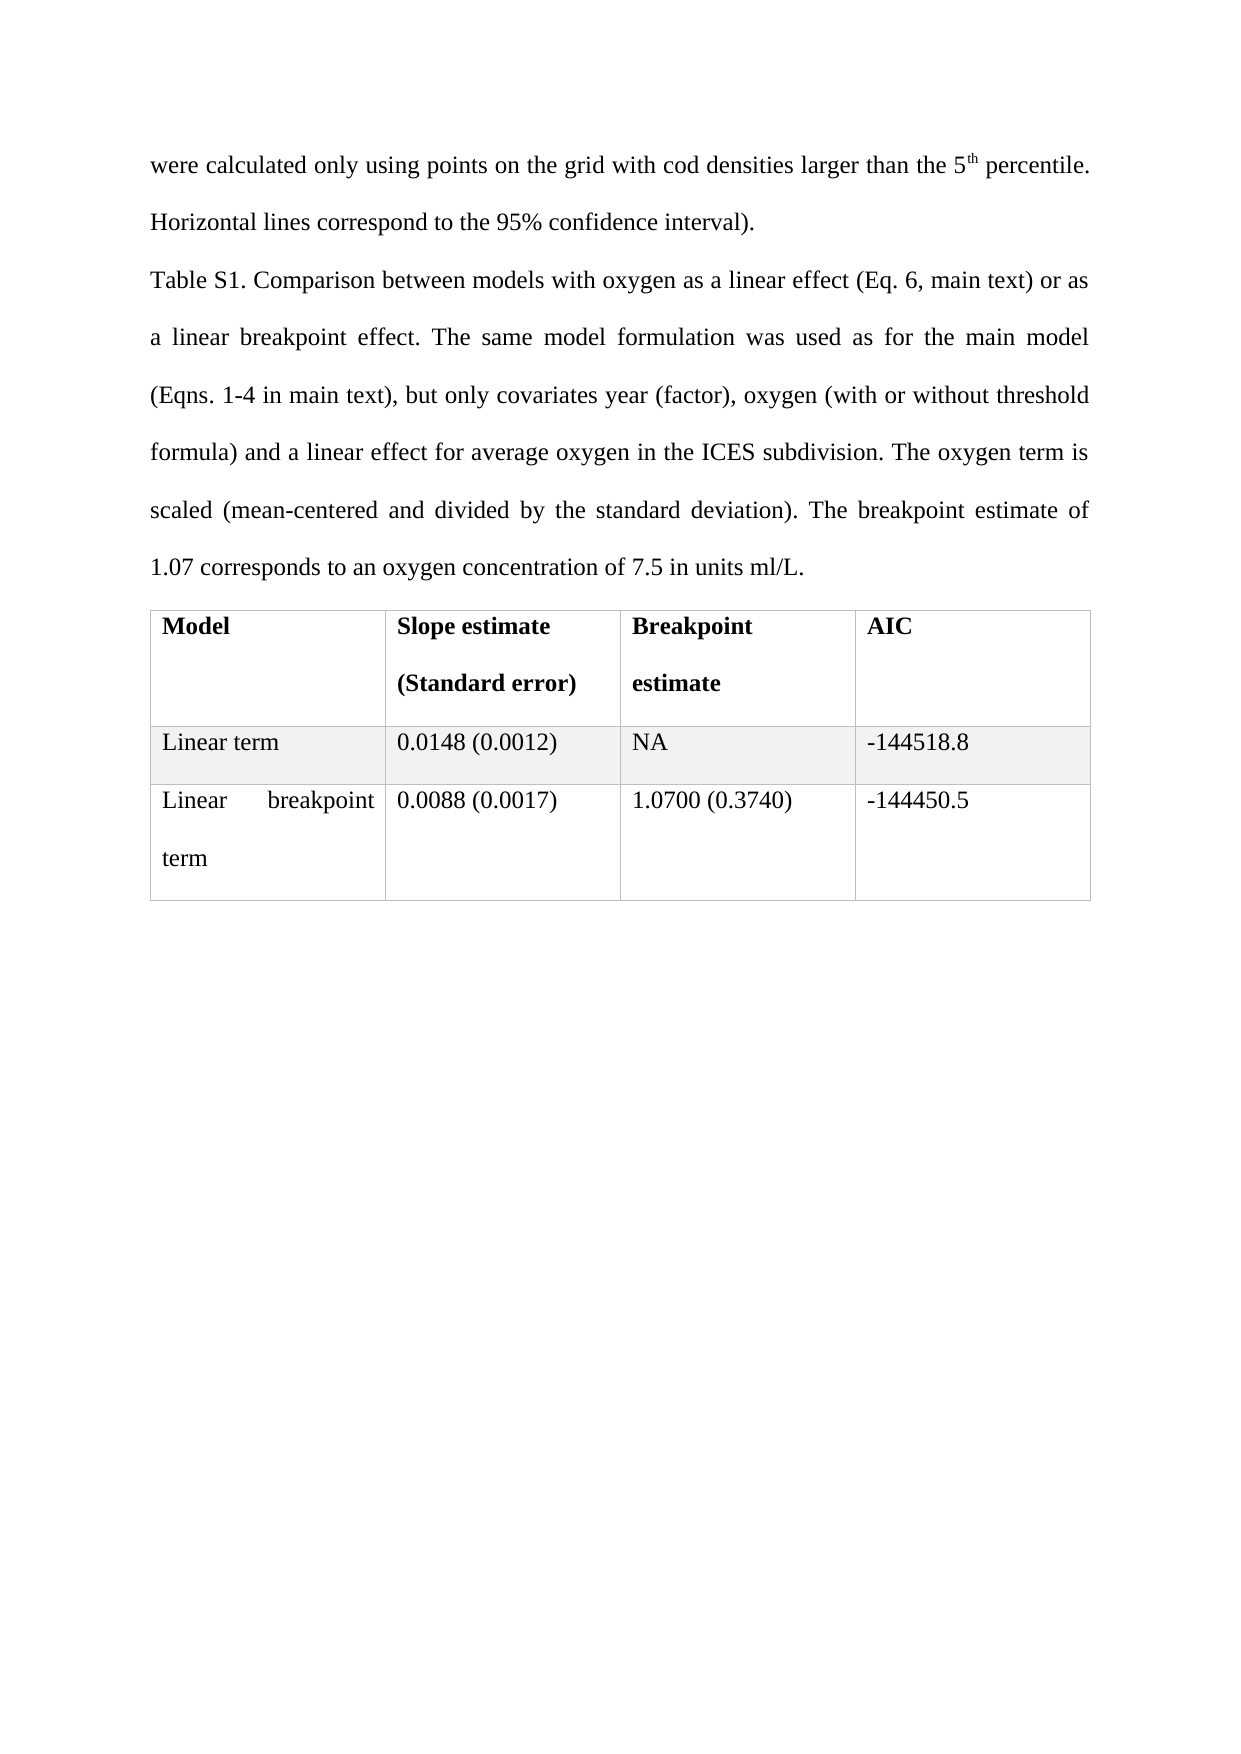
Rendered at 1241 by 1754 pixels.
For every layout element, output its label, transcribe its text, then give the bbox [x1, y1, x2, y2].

table_cell NA [621, 727, 855, 784]
text Table S1. Comparison between models with oxygen as a linear effect (Eq. 6, main text) or as a linear breakpoint effect. The same model formulation was used as for the main model (Eqns. 1-4 in main text), but only covariates year (factor), oxygen (with or without threshold formula) and a linear effect for average oxygen in the ICES subdivision. The oxygen term is scaled (mean-centered and divided by the standard deviation). The breakpoint estimate of 1.07 corresponds to an oxygen concentration of 7.5 in units ml/L. [150, 265, 1090, 581]
table_cell -144450.5 [856, 785, 1090, 900]
table_cell Linear term [151, 727, 385, 784]
table_header Model [151, 611, 385, 726]
table_cell -144518.8 [856, 727, 1090, 784]
table_header Breakpoint estimate [621, 611, 855, 726]
table_header AIC [856, 611, 1090, 726]
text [150, 150, 1090, 236]
table_cell Linear breakpoint term [151, 785, 385, 900]
table_cell 1.0700 (0.3740) [621, 785, 855, 900]
table_cell 0.0148 (0.0012) [386, 727, 620, 784]
table_header Slope estimate (Standard error) [386, 611, 620, 726]
table_cell 0.0088 (0.0017) [386, 785, 620, 900]
